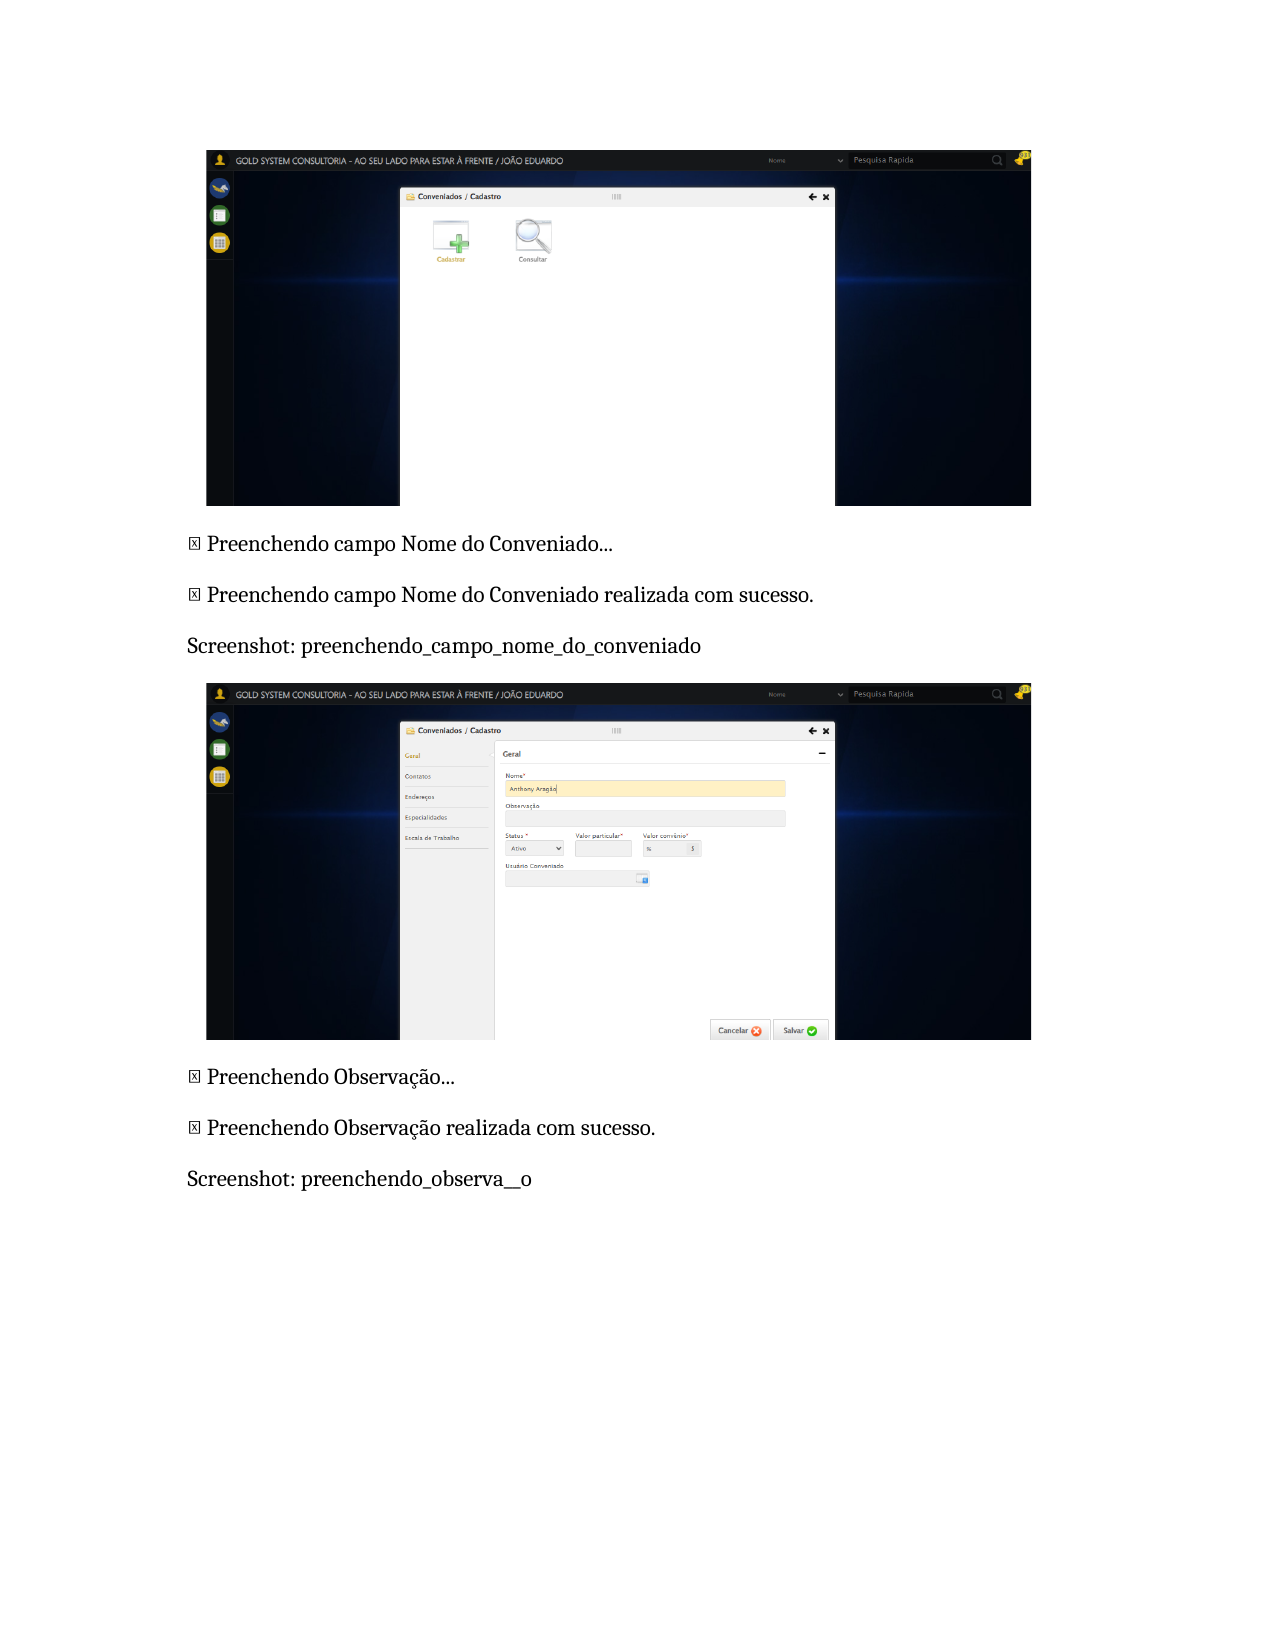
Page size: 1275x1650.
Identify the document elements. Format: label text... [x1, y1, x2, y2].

text 🔀 Preenchendo campo Nome do Conveniado... [187, 530, 1087, 557]
text 🔀 Preenchendo Observação... [187, 1064, 1087, 1090]
picture [206, 683, 1032, 1040]
text ✅ Preenchendo Observação realizada com sucesso. [187, 1115, 1087, 1141]
text ✅ Preenchendo campo Nome do Conveniado realizada com sucesso. [187, 581, 1087, 608]
text Screenshot: preenchendo_campo_nome_do_conveniado [187, 632, 1087, 659]
text Screenshot: preenchendo_observa__o [187, 1166, 1087, 1192]
picture [206, 150, 1032, 506]
